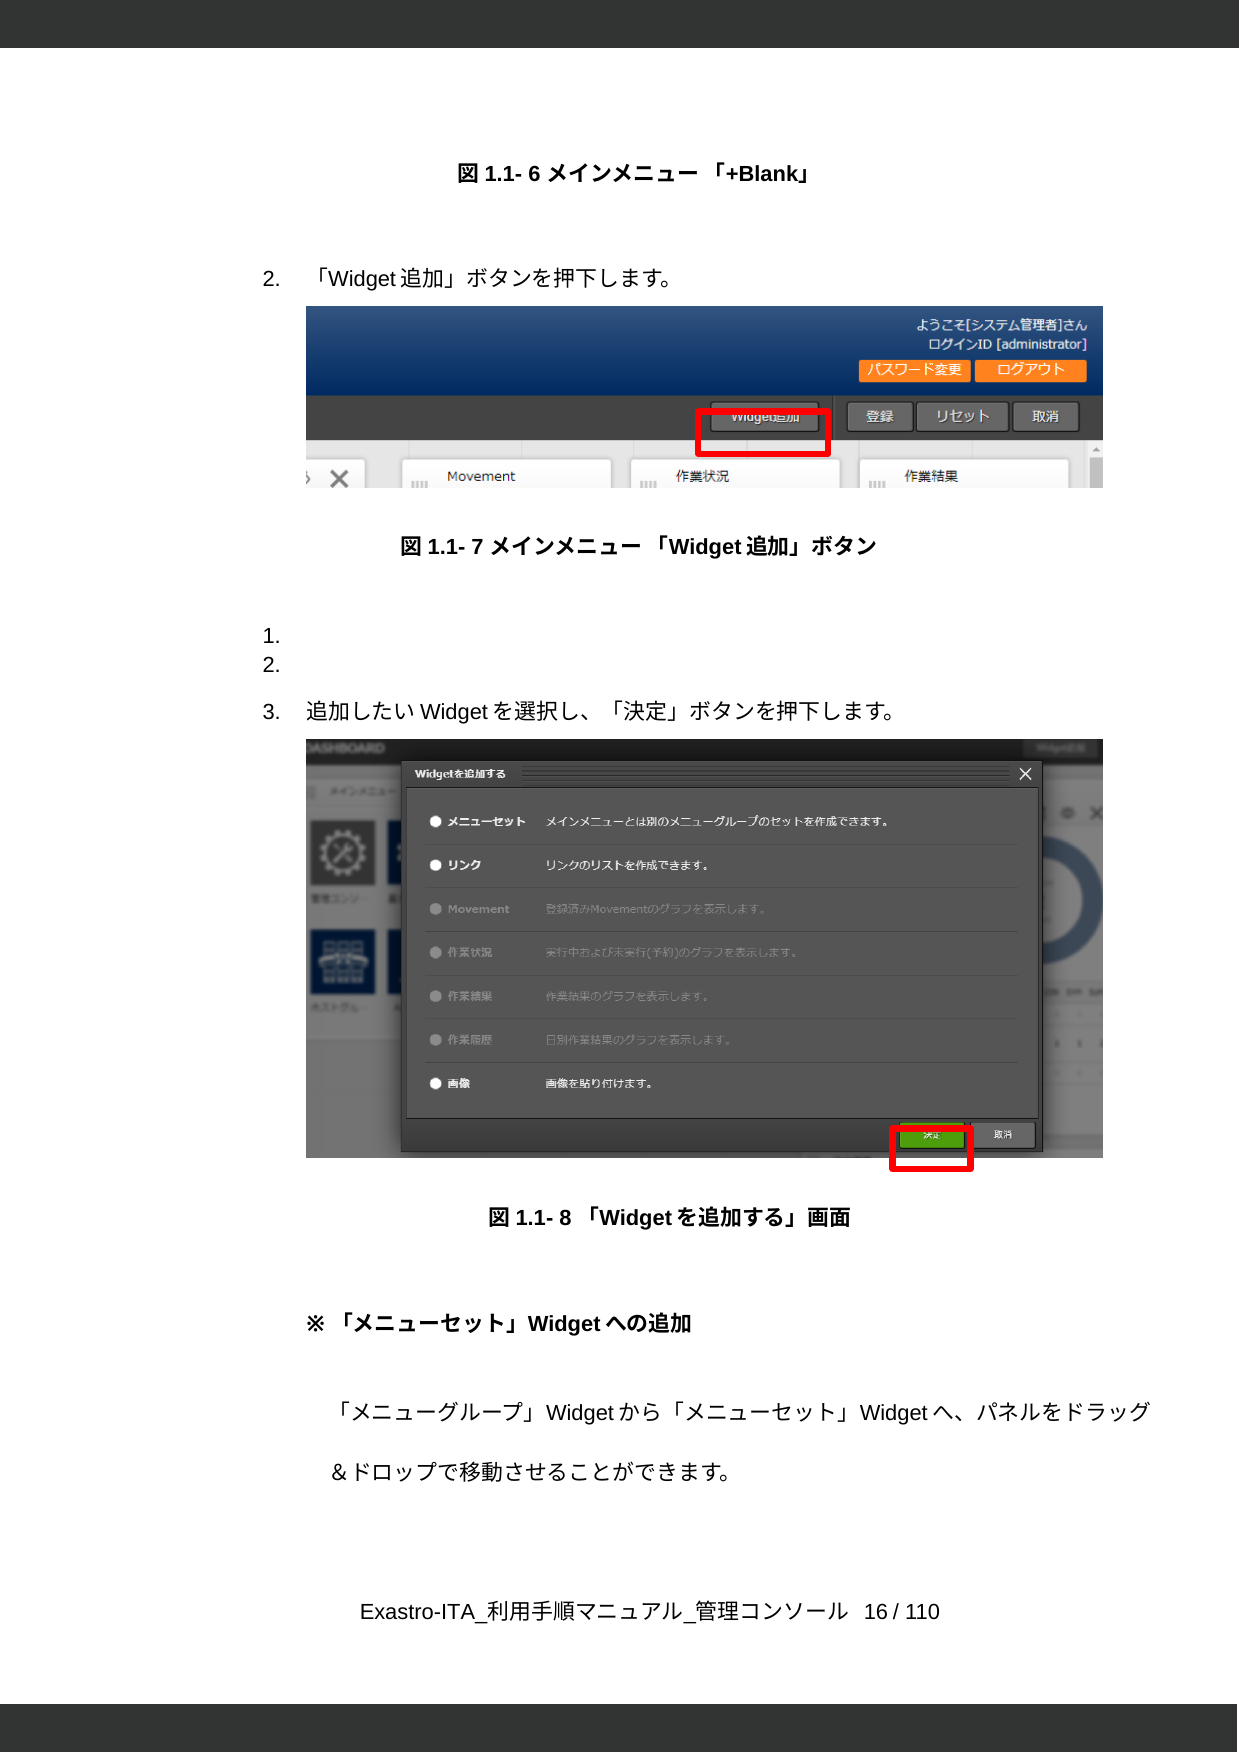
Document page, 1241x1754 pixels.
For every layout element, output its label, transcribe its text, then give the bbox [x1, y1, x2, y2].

picture [0, 0, 1239, 48]
picture [306, 306, 1103, 488]
text 図 1.1- 6 メインメニュー 「+Blank」 [148, 142, 1130, 201]
text 図 1.1- 7 メインメニュー 「Widget追加」ボタン [148, 515, 1130, 575]
text 「メニューグループ」Widgetから「メニューセット」Widgetへ、パネルをドラッグ＆ドロップで移動させることができます。 [328, 1381, 1152, 1500]
text ※ 「メニューセット」Widgetへの追加 [306, 1292, 1152, 1351]
picture [306, 739, 1103, 1158]
list 「Widget追加」ボタンを押下します。 [262, 247, 1152, 307]
list 追加したいWidgetを選択し、「決定」ボタンを押下します。 [262, 680, 1152, 739]
picture [0, 1704, 1237, 1752]
picture [896, 1132, 967, 1158]
text 図 1.1- 8 「Widgetを追加する」画面 [148, 1186, 1130, 1246]
